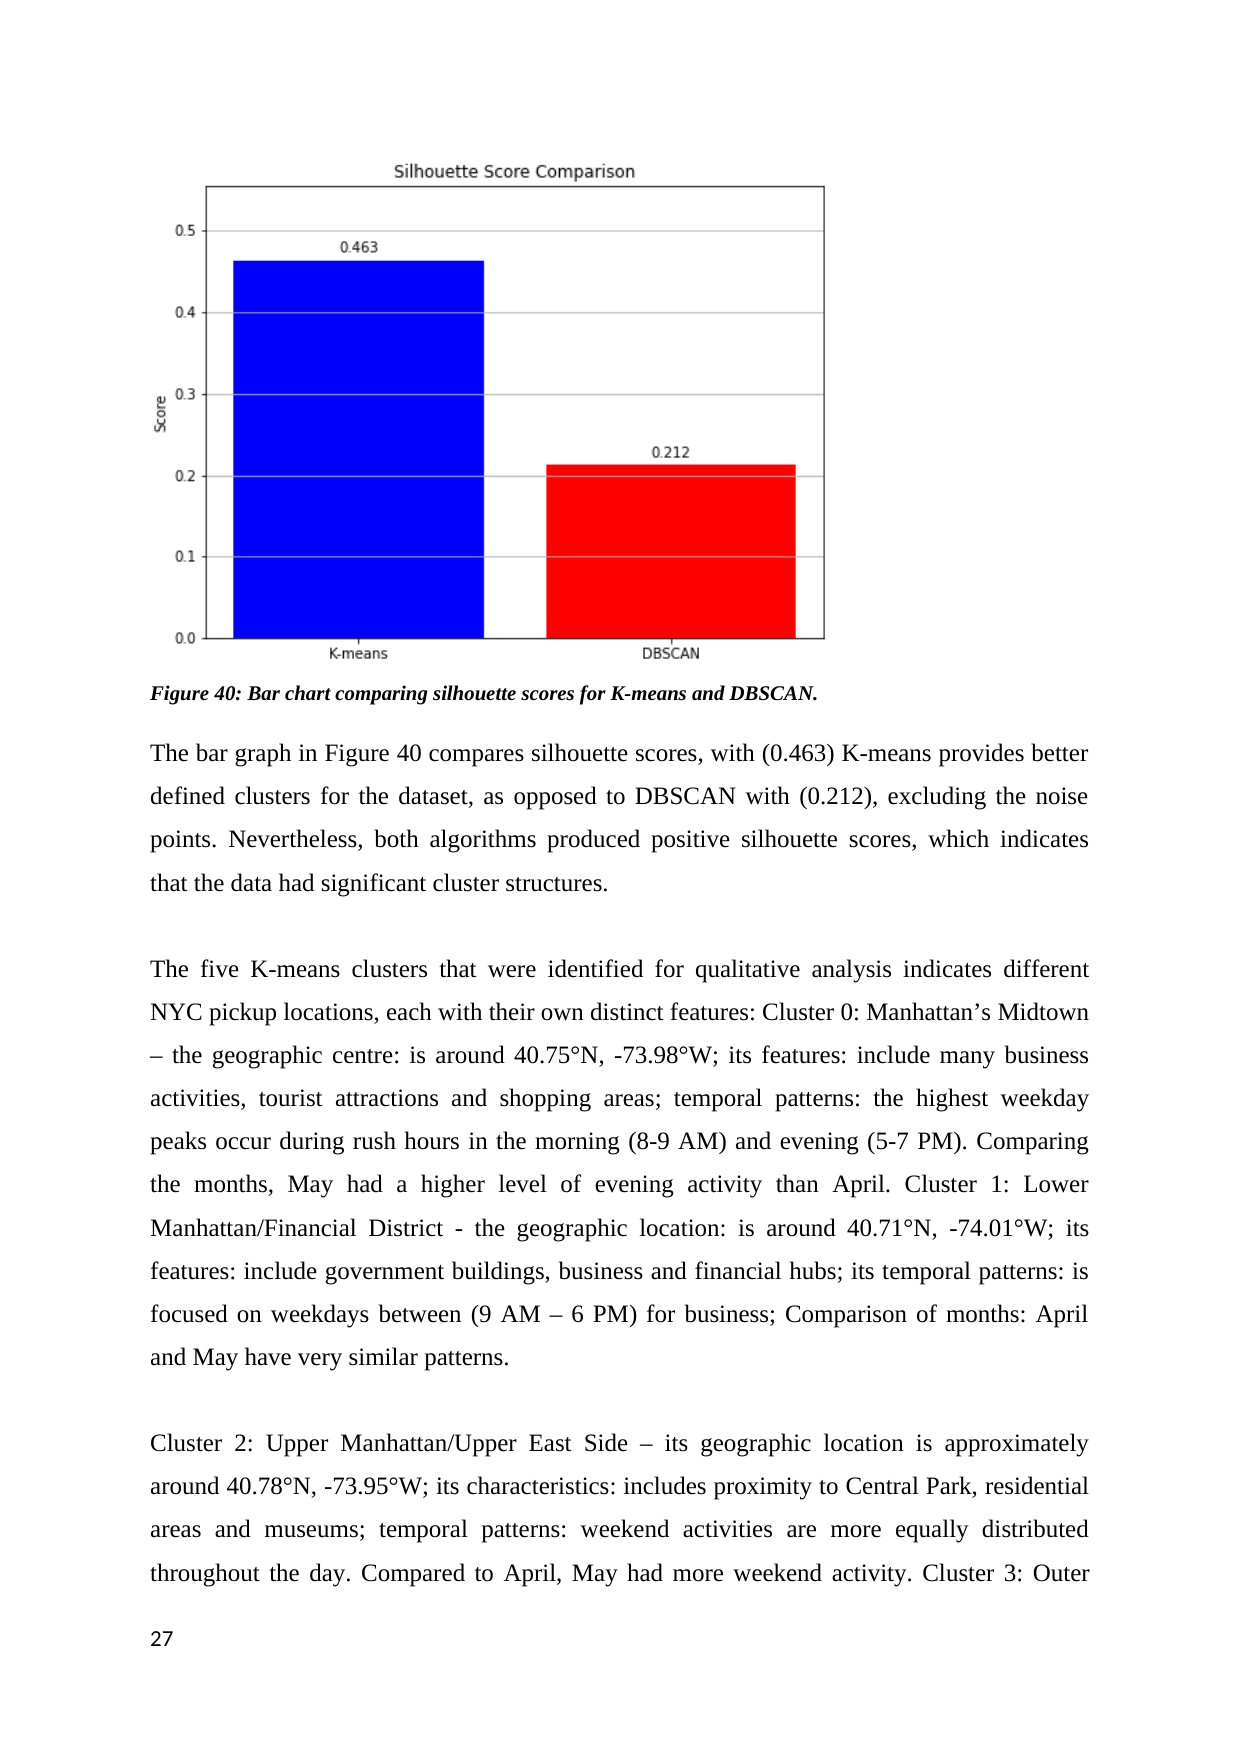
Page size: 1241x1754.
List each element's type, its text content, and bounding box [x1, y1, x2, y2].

text The five K-means clusters that were identified for qualitative analysis indicates different NYC pickup locations, each with their own distinct features: Cluster 0: Manhattan’s Midtown – the geographic centre: is around 40.75°N, -73.98°W; its features: include many business activities, tourist attractions and shopping areas; temporal patterns: the highest weekday peaks occur during rush hours in the morning (8-9 AM) and evening (5-7 PM). Comparing the months, May had a higher level of evening activity than April. Cluster 1: Lower Manhattan/Financial District - the geographic location: is around 40.71°N, -74.01°W; its features: include government buildings, business and financial hubs; its temporal patterns: is focused on weekdays between (9 AM – 6 PM) for business; Comparison of months: April and May have very similar patterns. [150, 954, 1090, 1371]
text Figure 40: Bar chart comparing silhouette scores for K-means and DBSCAN. [150, 681, 1090, 705]
picture [150, 150, 831, 667]
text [150, 1428, 1090, 1586]
text The bar graph in Figure 40 compares silhouette scores, with (0.463) K-means provides better defined clusters for the dataset, as opposed to DBSCAN with (0.212), excluding the noise points. Nevertheless, both algorithms produced positive silhouette scores, which indicates that the data had significant cluster structures. [150, 738, 1090, 896]
